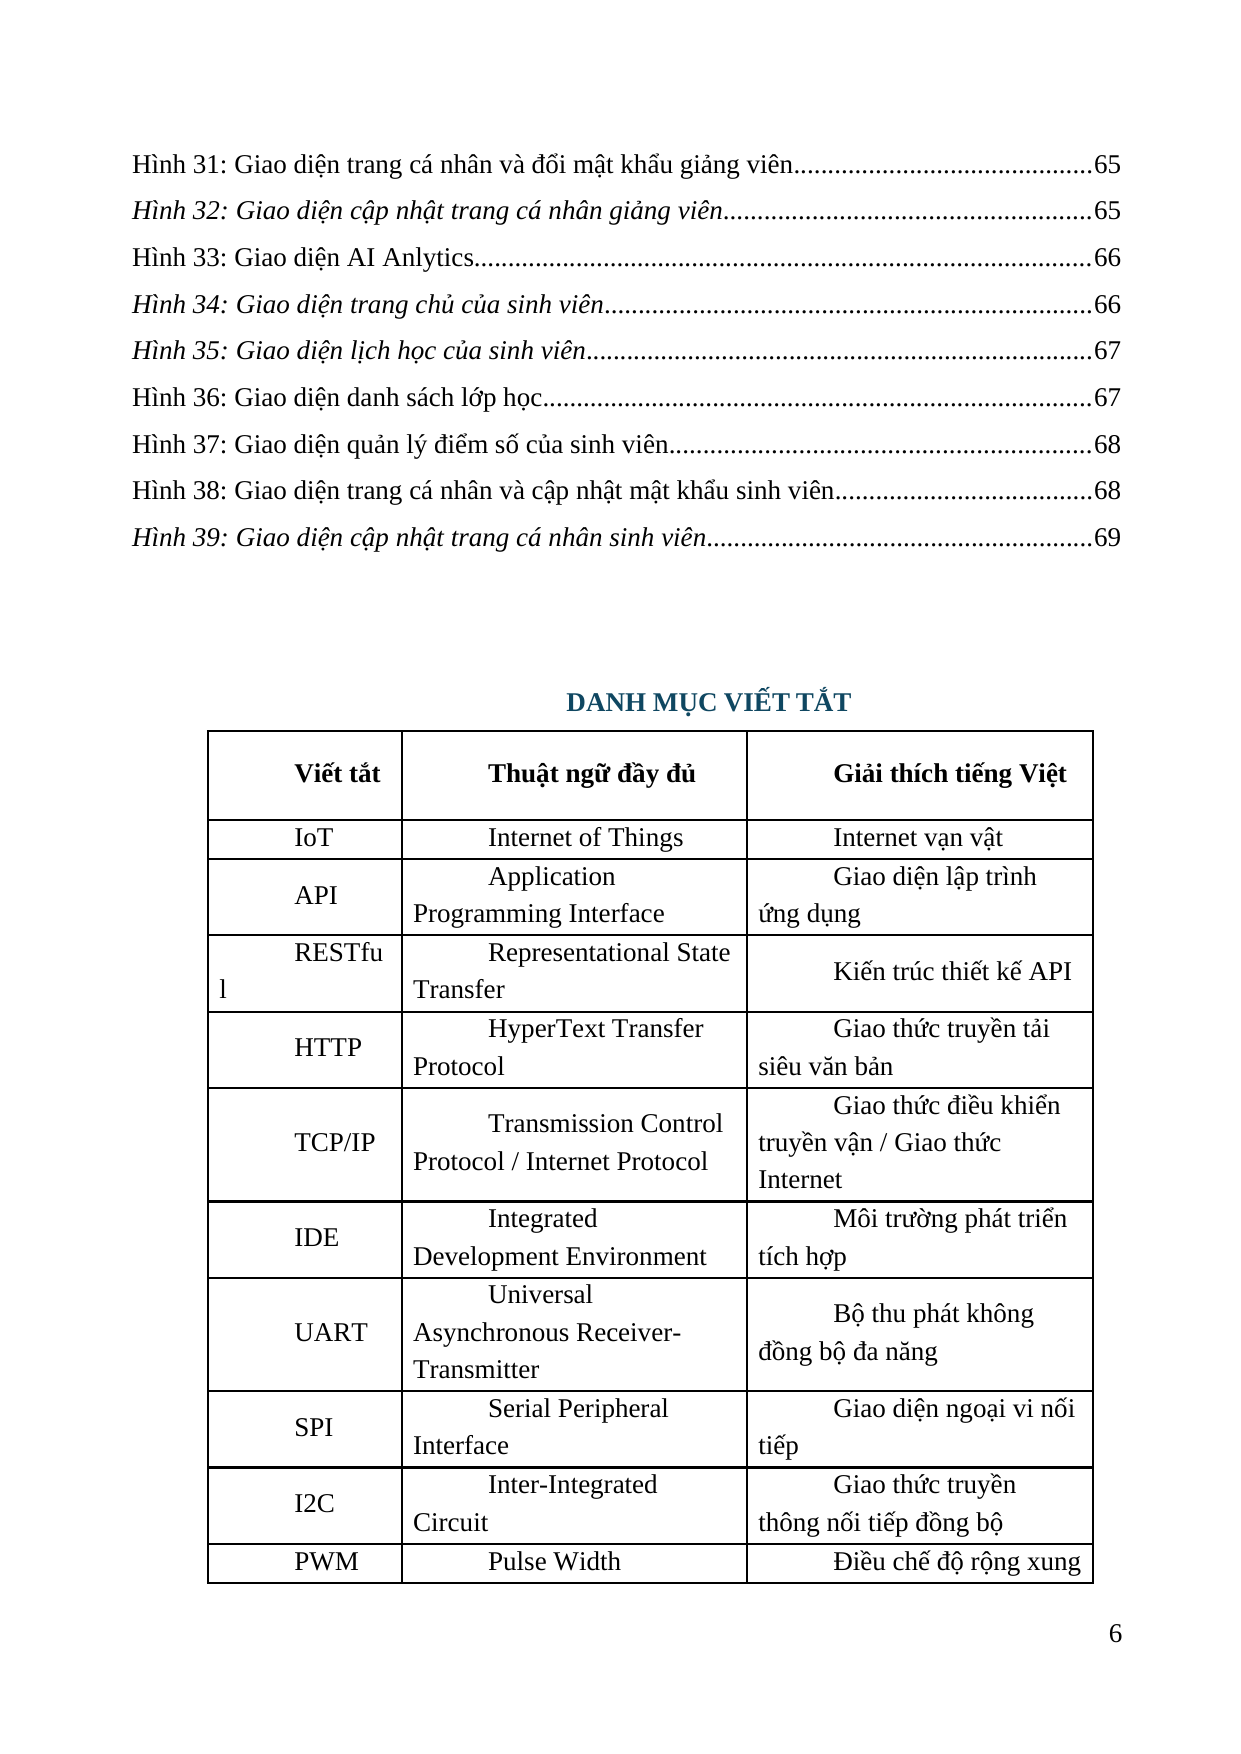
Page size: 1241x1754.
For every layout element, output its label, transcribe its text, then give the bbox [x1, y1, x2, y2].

table_cell Representational State Transfer [403, 936, 746, 1011]
table_cell UART [209, 1279, 401, 1390]
table_cell Inter-Integrated Circuit [403, 1469, 746, 1543]
table_cell TCP/IP [209, 1089, 401, 1200]
table_cell Giao thức điều khiển truyền vận / Giao thức Internet [748, 1089, 1092, 1200]
table_cell IoT [209, 821, 401, 858]
table_cell Giao diện lập trình ứng dụng [748, 860, 1092, 934]
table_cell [403, 1545, 746, 1582]
table_cell RESTful [209, 936, 401, 1011]
table_cell PWM [209, 1545, 401, 1582]
table_cell Integrated Development Environment [403, 1203, 746, 1277]
text Hình 39: Giao diện cập nhật trang cá nhân sinh viên 69 [132, 521, 1122, 552]
table_cell Môi trường phát triển tích hợp [748, 1203, 1092, 1277]
text Hình 35: Giao diện lịch học của sinh viên 67 [132, 334, 1122, 366]
text Hình 37: Giao diện quản lý điểm số của sinh viên 68 [132, 428, 1122, 459]
table_cell SPI [209, 1392, 401, 1466]
table_cell HyperText Transfer Protocol [403, 1013, 746, 1087]
table_cell Giao thức truyền tải siêu văn bản [748, 1013, 1092, 1087]
table_cell Universal Asynchronous Receiver-Transmitter [403, 1279, 746, 1390]
text Hình 31: Giao diện trang cá nhân và đổi mật khẩu giảng viên 65 [132, 148, 1122, 179]
table_cell IDE [209, 1203, 401, 1277]
table_header Giải thích tiếng Việt [748, 732, 1092, 819]
table_header Thuật ngữ đầy đủ [403, 732, 746, 819]
table_cell API [209, 860, 401, 934]
table_header Viết tắt [209, 732, 401, 819]
table_cell Bộ thu phát không đồng bộ đa năng [748, 1279, 1092, 1390]
table_cell Transmission Control Protocol / Internet Protocol [403, 1089, 746, 1200]
table_cell Internet of Things [403, 821, 746, 858]
table_cell HTTP [209, 1013, 401, 1087]
table_cell Kiến trúc thiết kế API [748, 936, 1092, 1011]
text Hình 32: Giao diện cập nhật trang cá nhân giảng viên 65 [132, 194, 1122, 226]
text Hình 33: Giao diện AI Anlytics 66 [132, 241, 1122, 272]
text Hình 34: Giao diện trang chủ của sinh viên 66 [132, 288, 1122, 319]
table_cell Giao thức truyền thông nối tiếp đồng bộ [748, 1469, 1092, 1543]
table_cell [748, 1545, 1092, 1582]
table_cell Giao diện ngoại vi nối tiếp [748, 1392, 1092, 1466]
text Hình 38: Giao diện trang cá nhân và cập nhật mật khẩu sinh viên 68 [132, 474, 1122, 506]
table_cell I2C [209, 1469, 401, 1543]
table_cell Application Programming Interface [403, 860, 746, 934]
text Hình 36: Giao diện danh sách lớp học 67 [132, 381, 1122, 412]
subtitle DANH MỤC VIẾT TẮT [295, 686, 1122, 717]
table_cell Serial Peripheral Interface [403, 1392, 746, 1466]
table_cell Internet vạn vật [748, 821, 1092, 858]
